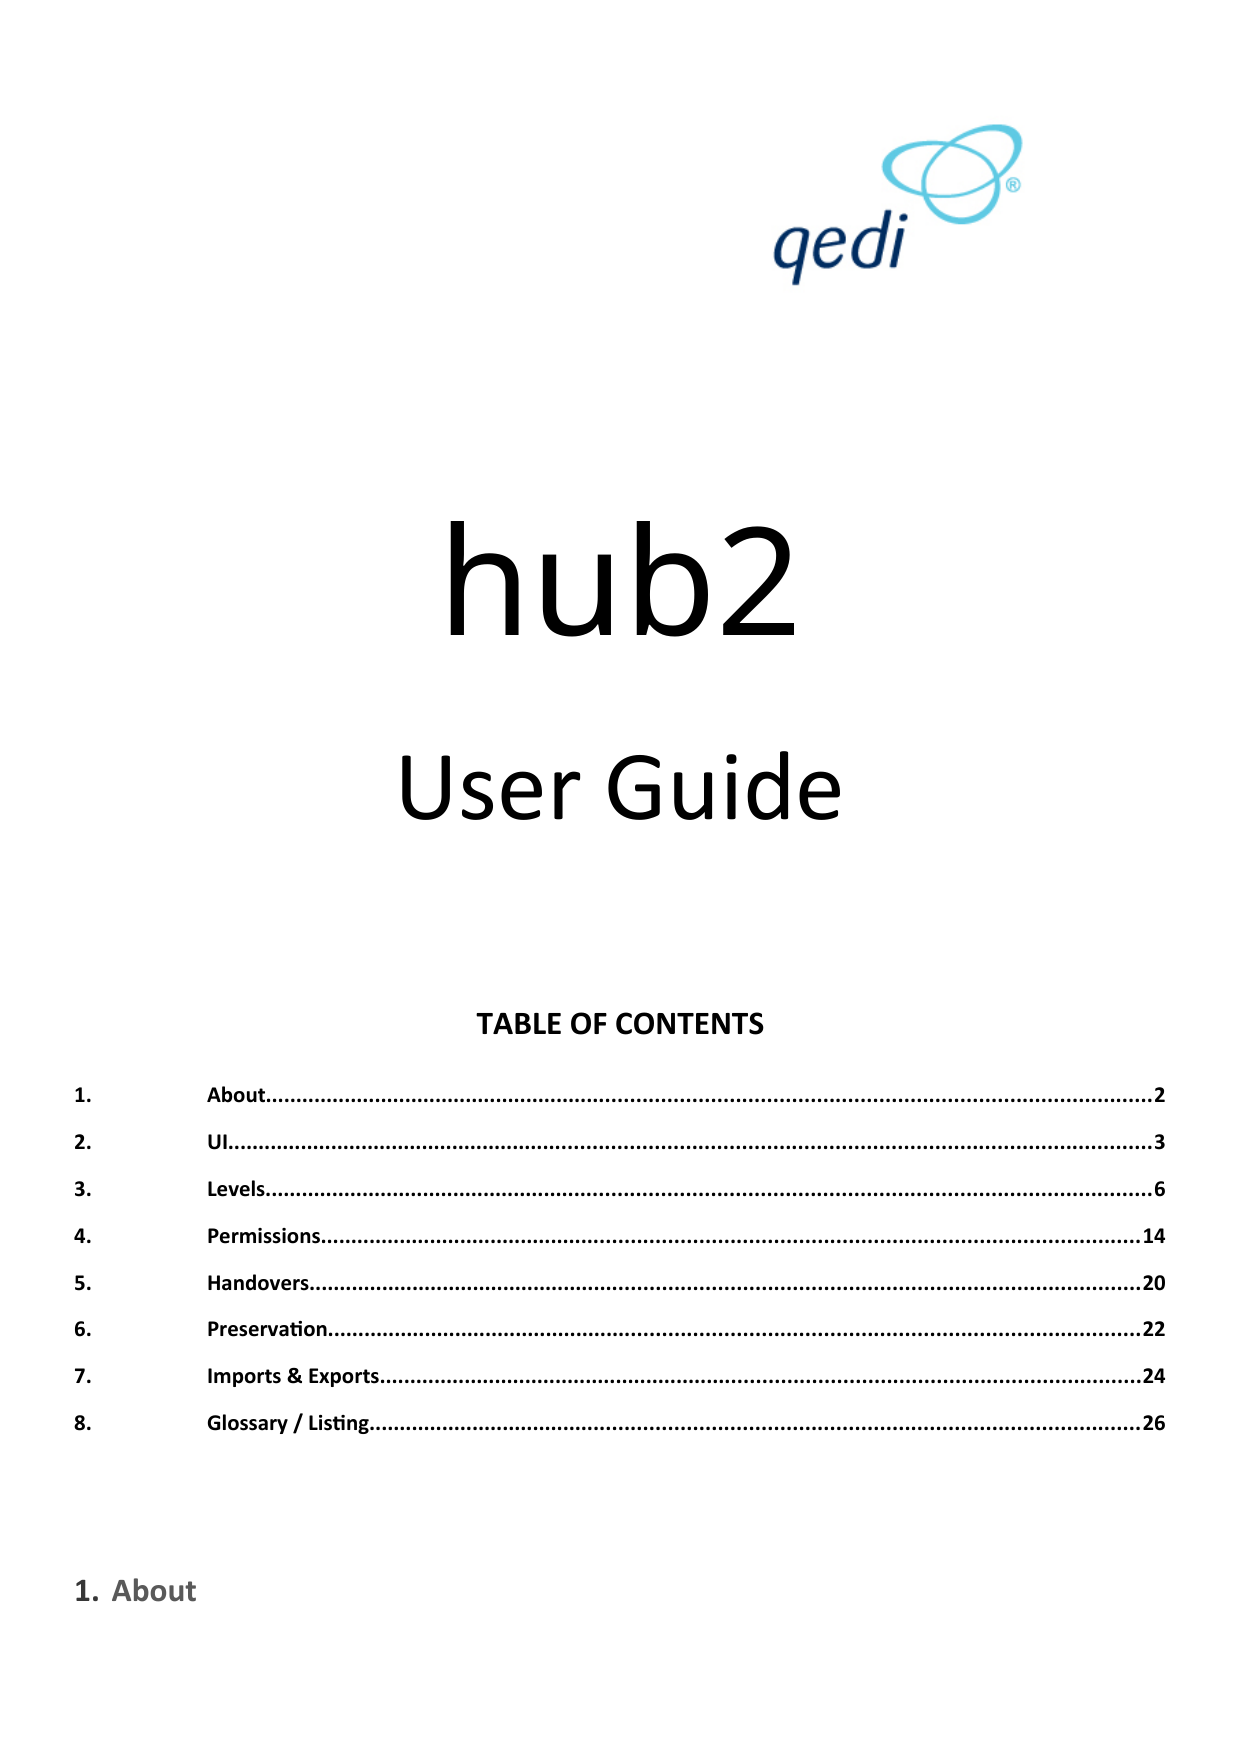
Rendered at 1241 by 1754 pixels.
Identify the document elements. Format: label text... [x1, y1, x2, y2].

text 8. Glossary / Listing 26 [74, 1408, 1167, 1436]
text 7. Imports & Exports 24 [74, 1361, 1167, 1389]
text 5. Handovers 20 [74, 1268, 1167, 1296]
text 3. Levels 6 [74, 1174, 1167, 1202]
text User Guide [74, 723, 1167, 845]
picture [761, 115, 1035, 295]
text 1. About 2 [74, 1081, 1167, 1109]
text 4. Permissions 14 [74, 1221, 1167, 1249]
text TABLE OF CONTENTS [74, 1002, 1167, 1043]
text hub2 [74, 475, 1167, 679]
text 6. Preservation 22 [74, 1314, 1167, 1342]
subtitle About [74, 1569, 1167, 1610]
text 2. UI 3 [74, 1127, 1167, 1155]
